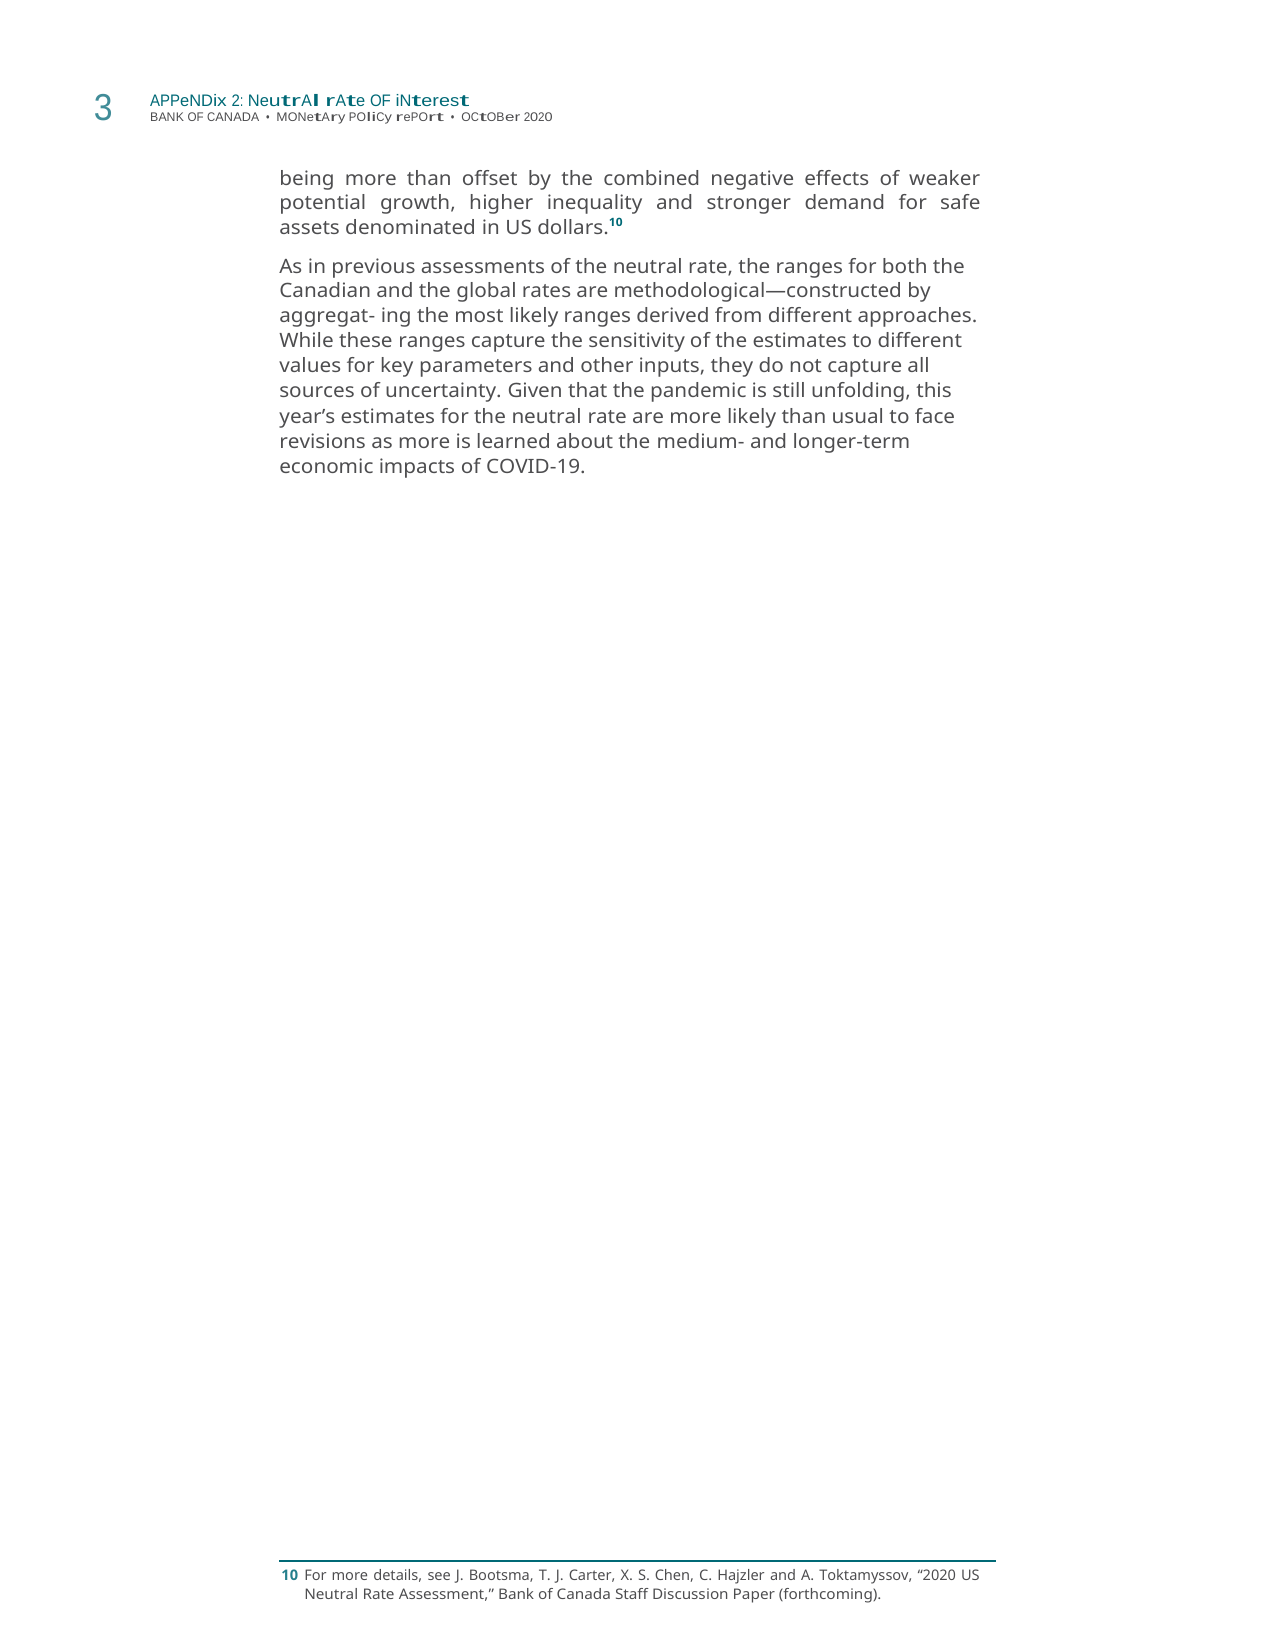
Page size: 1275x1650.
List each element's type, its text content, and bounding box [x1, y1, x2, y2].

text BANK OF CANADA • MONetAry POliCy rePOrt • OCtOBer 2020 [150, 110, 1204, 124]
text being more than offset by the combined negative effects of weaker potential growth, higher inequality and stronger demand for safe assets denominated in US dollars.10 [279, 165, 981, 241]
text As in previous assessments of the neutral rate, the ranges for both the Canadian and the global rates are methodological—constructed by aggregat- ing the most likely ranges derived from different approaches. While these ranges capture the sensitivity of the estimates to different values for key parameters and other inputs, they do not capture all sources of uncertainty. Given that the pandemic is still unfolding, this year’s estimates for the neutral rate are more likely than usual to face revisions as more is learned about the medium- and longer-term economic impacts of COVID-19. [279, 253, 991, 479]
text APPeNDix 2: NeutrAl rAte OF iNterest [150, 91, 1204, 110]
list For more details, see J. Bootsma, T. J. Carter, X. S. Chen, C. Hajzler and A. Toktamyssov, “2020 US Neutral Rate Assessment,” Bank of Canada Staff Discussion Paper (forthcoming). [281, 1566, 984, 1604]
